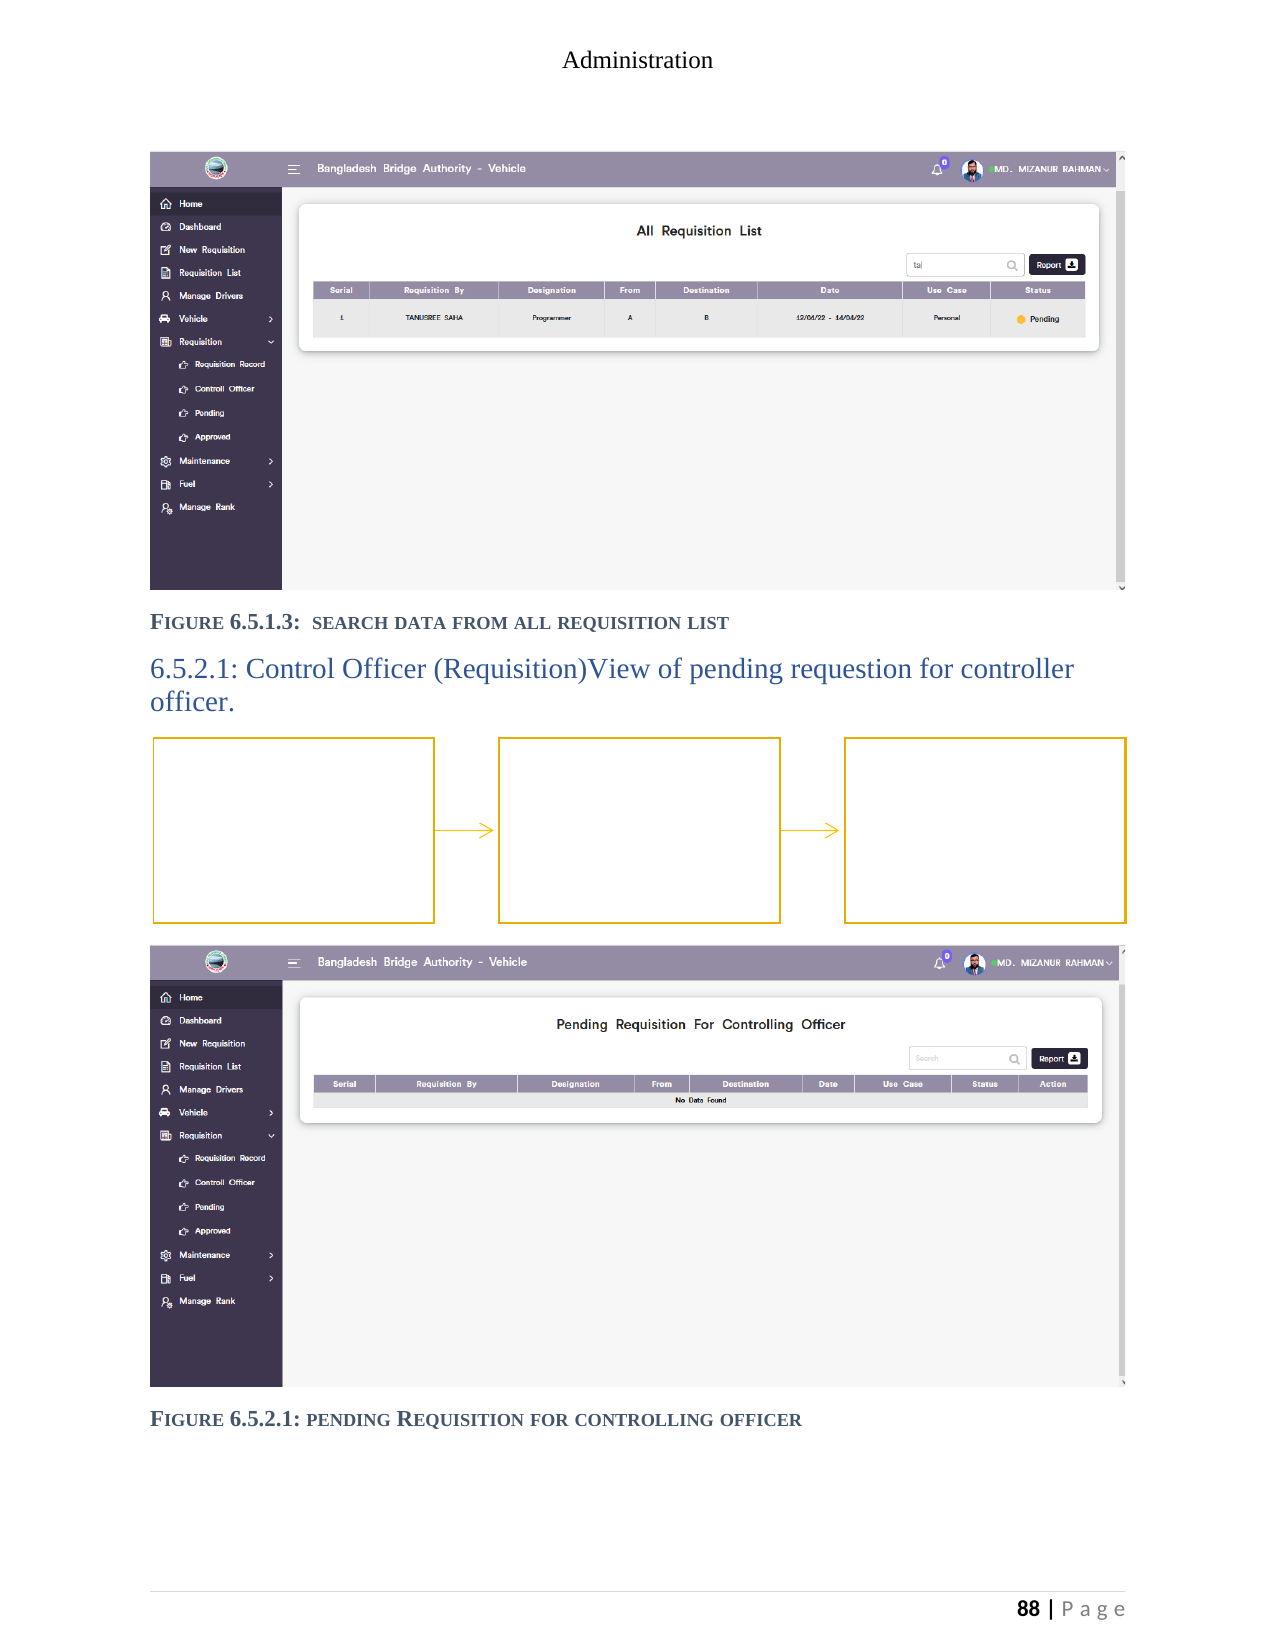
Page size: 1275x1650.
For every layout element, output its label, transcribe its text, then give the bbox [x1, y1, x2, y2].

picture [150, 150, 1125, 590]
picture [150, 944, 1125, 1387]
subtitle 6.5.2.1: Control Officer (Requisition)View of pending requestion for controller officer. [150, 651, 1125, 718]
text Figure 6.5.1.3: search data from all requisition list [150, 608, 1125, 634]
text Figure 6.5.2.1: pending Requisition for controlling officer [150, 1405, 1125, 1432]
